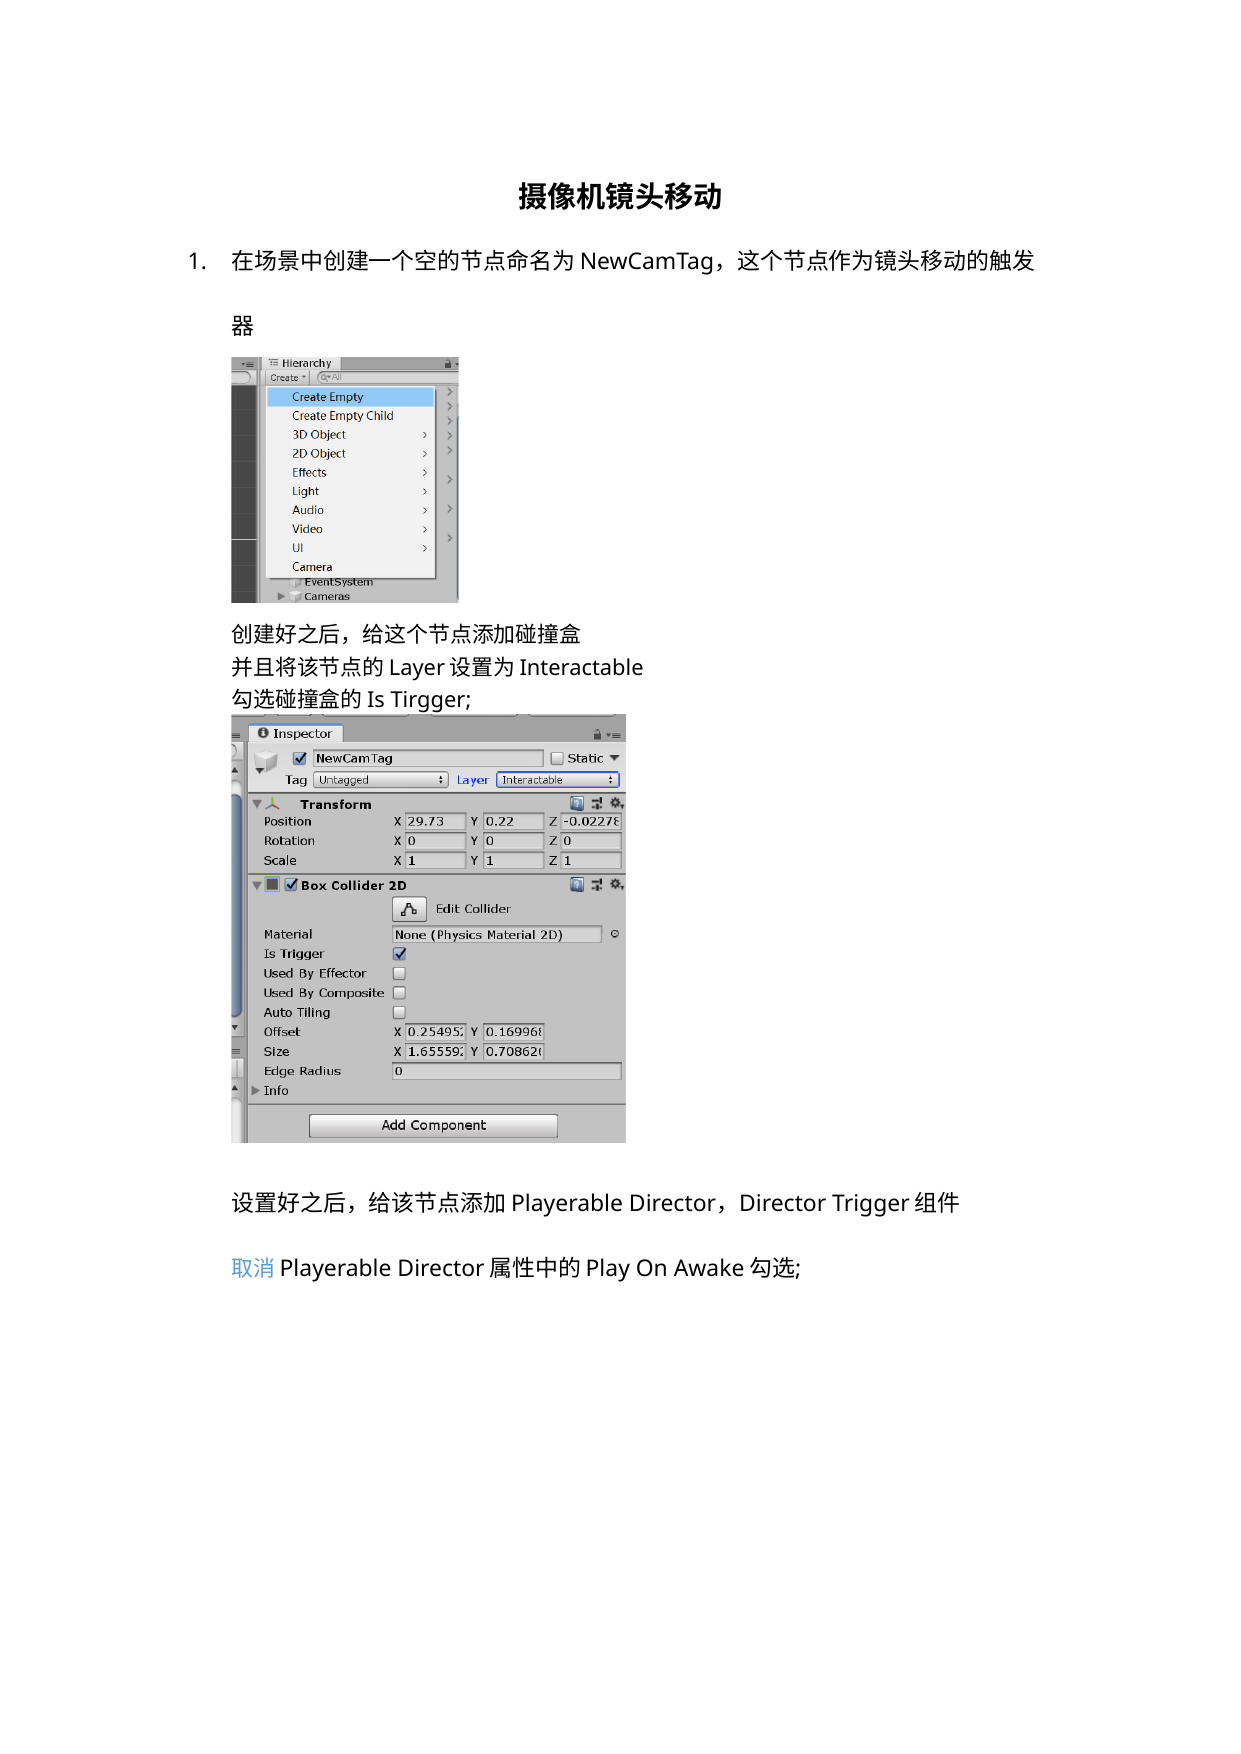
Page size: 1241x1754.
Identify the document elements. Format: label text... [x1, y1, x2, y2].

picture [231, 714, 626, 1143]
text 勾选碰撞盒的Is Tirgger; [231, 682, 1053, 714]
text 取消Playerable Director属性中的Play On Awake勾选; [231, 1234, 1053, 1299]
text 设置好之后，给该节点添加Playerable Director，Director Trigger组件 [231, 1169, 1053, 1234]
text 摄像机镜头移动 [187, 162, 1053, 227]
text 并且将该节点的Layer设置为Interactable [231, 649, 1053, 682]
picture [231, 357, 459, 603]
text 创建好之后，给这个节点添加碰撞盒 [231, 617, 1053, 649]
list 在场景中创建一个空的节点命名为NewCamTag，这个节点作为镜头移动的触发器 [187, 227, 1053, 357]
